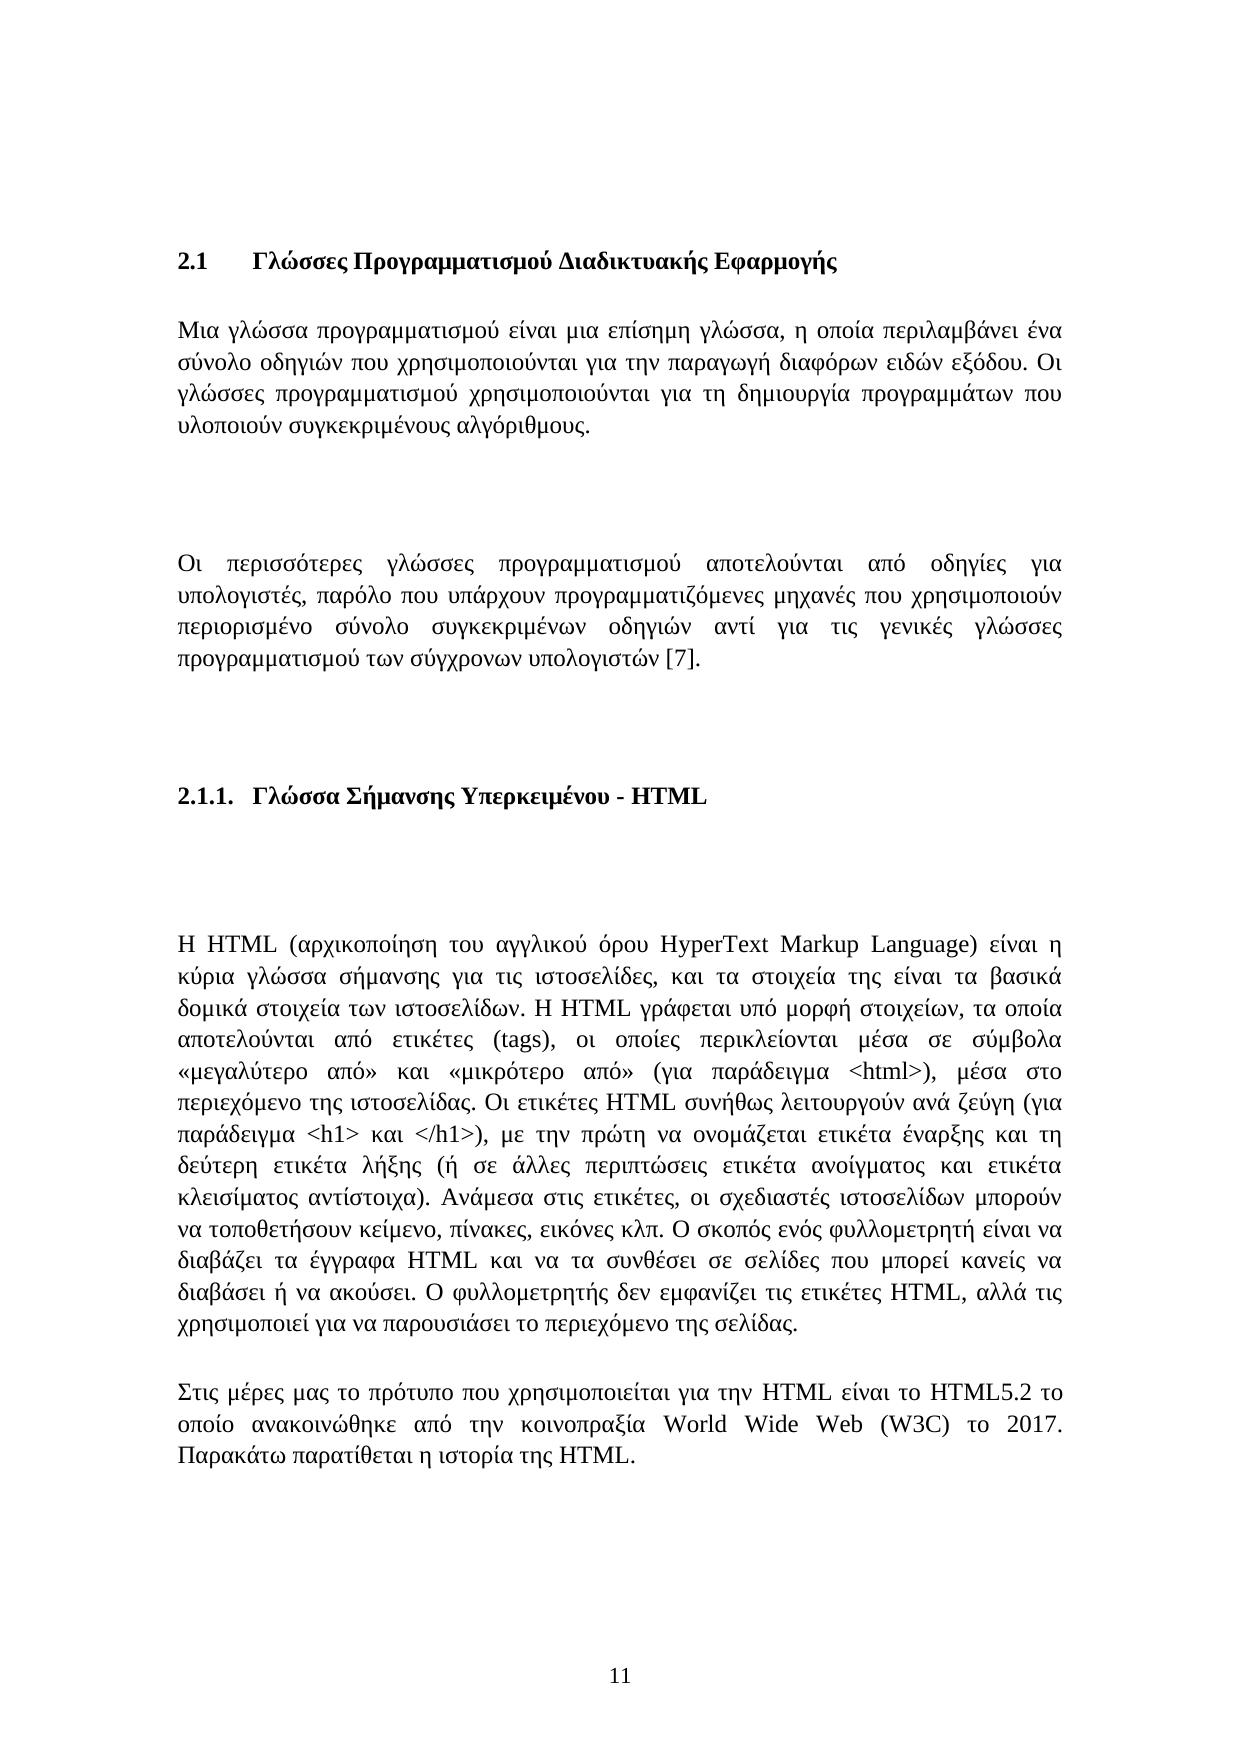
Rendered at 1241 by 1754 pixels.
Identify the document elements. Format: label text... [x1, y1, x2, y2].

text Η HTML (αρχικοποίηση του αγγλικού όρου HyperText Markup Language) είναι η κύρια γλώσσα σήμανσης για τις ιστοσελίδες, και τα στοιχεία της είναι τα βασικά δομικά στοιχεία των ιστοσελίδων. Η HTML γράφεται υπό μορφή στοιχείων, τα οποία αποτελούνται από ετικέτες (tags), οι οποίες περικλείονται μέσα σε σύμβολα «μεγαλύτερο από» και «μικρότερο από» (για παράδειγμα <html>), μέσα στο περιεχόμενο της ιστοσελίδας. Οι ετικέτες HTML συνήθως λειτουργούν ανά ζεύγη (για παράδειγμα <h1> και </h1>), με την πρώτη να ονομάζεται ετικέτα έναρξης και τη δεύτερη ετικέτα λήξης (ή σε άλλες περιπτώσεις ετικέτα ανοίγματος και ετικέτα κλεισίματος αντίστοιχα). Ανάμεσα στις ετικέτες, οι σχεδιαστές ιστοσελίδων μπορούν να τοποθετήσουν κείμενο, πίνακες, εικόνες κλπ. Ο σκοπός ενός φυλλομετρητή είναι να διαβάζει τα έγγραφα HTML και να τα συνθέσει σε σελίδες που μπορεί κανείς να διαβάσει ή να ακούσει. Ο φυλλομετρητής δεν εμφανίζει τις ετικέτες HTML, αλλά τις χρησιμοποιεί για να παρουσιάσει το περιεχόμενο της σελίδας. [177, 929, 1063, 1337]
list Γλώσσες Προγραμματισμού Διαδικτυακής Εφαρμογής [177, 246, 1063, 275]
text Οι περισσότερες γλώσσες προγραμματισμού αποτελούνται από οδηγίες για υπολογιστές, παρόλο που υπάρχουν προγραμματιζόμενες μηχανές που χρησιμοποιούν περιορισμένο σύνολο συγκεκριμένων οδηγιών αντί για τις γενικές γλώσσες προγραμματισμού των σύγχρονων υπολογιστών [7]. [177, 548, 1063, 672]
text Στις μέρες μας το πρότυπο που χρησιμοποιείται για την HTML είναι το HTML5.2 το οποίο ανακοινώθηκε από την κοινοπραξία World Wide Web (W3C) το 2017. Παρακάτω παρατίθεται η ιστορία της HTML. [177, 1377, 1063, 1469]
text Μια γλώσσα προγραμματισμού είναι μια επίσημη γλώσσα, η οποία περιλαμβάνει ένα σύνολο οδηγιών που χρησιμοποιούνται για την παραγωγή διαφόρων ειδών εξόδου. Οι γλώσσες προγραμματισμού χρησιμοποιούνται για τη δημιουργία προγραμμάτων που υλοποιούν συγκεκριμένους αλγόριθμους. [177, 315, 1063, 439]
list Γλώσσα Σήμανσης Υπερκειμένου - HTML [177, 781, 1063, 810]
